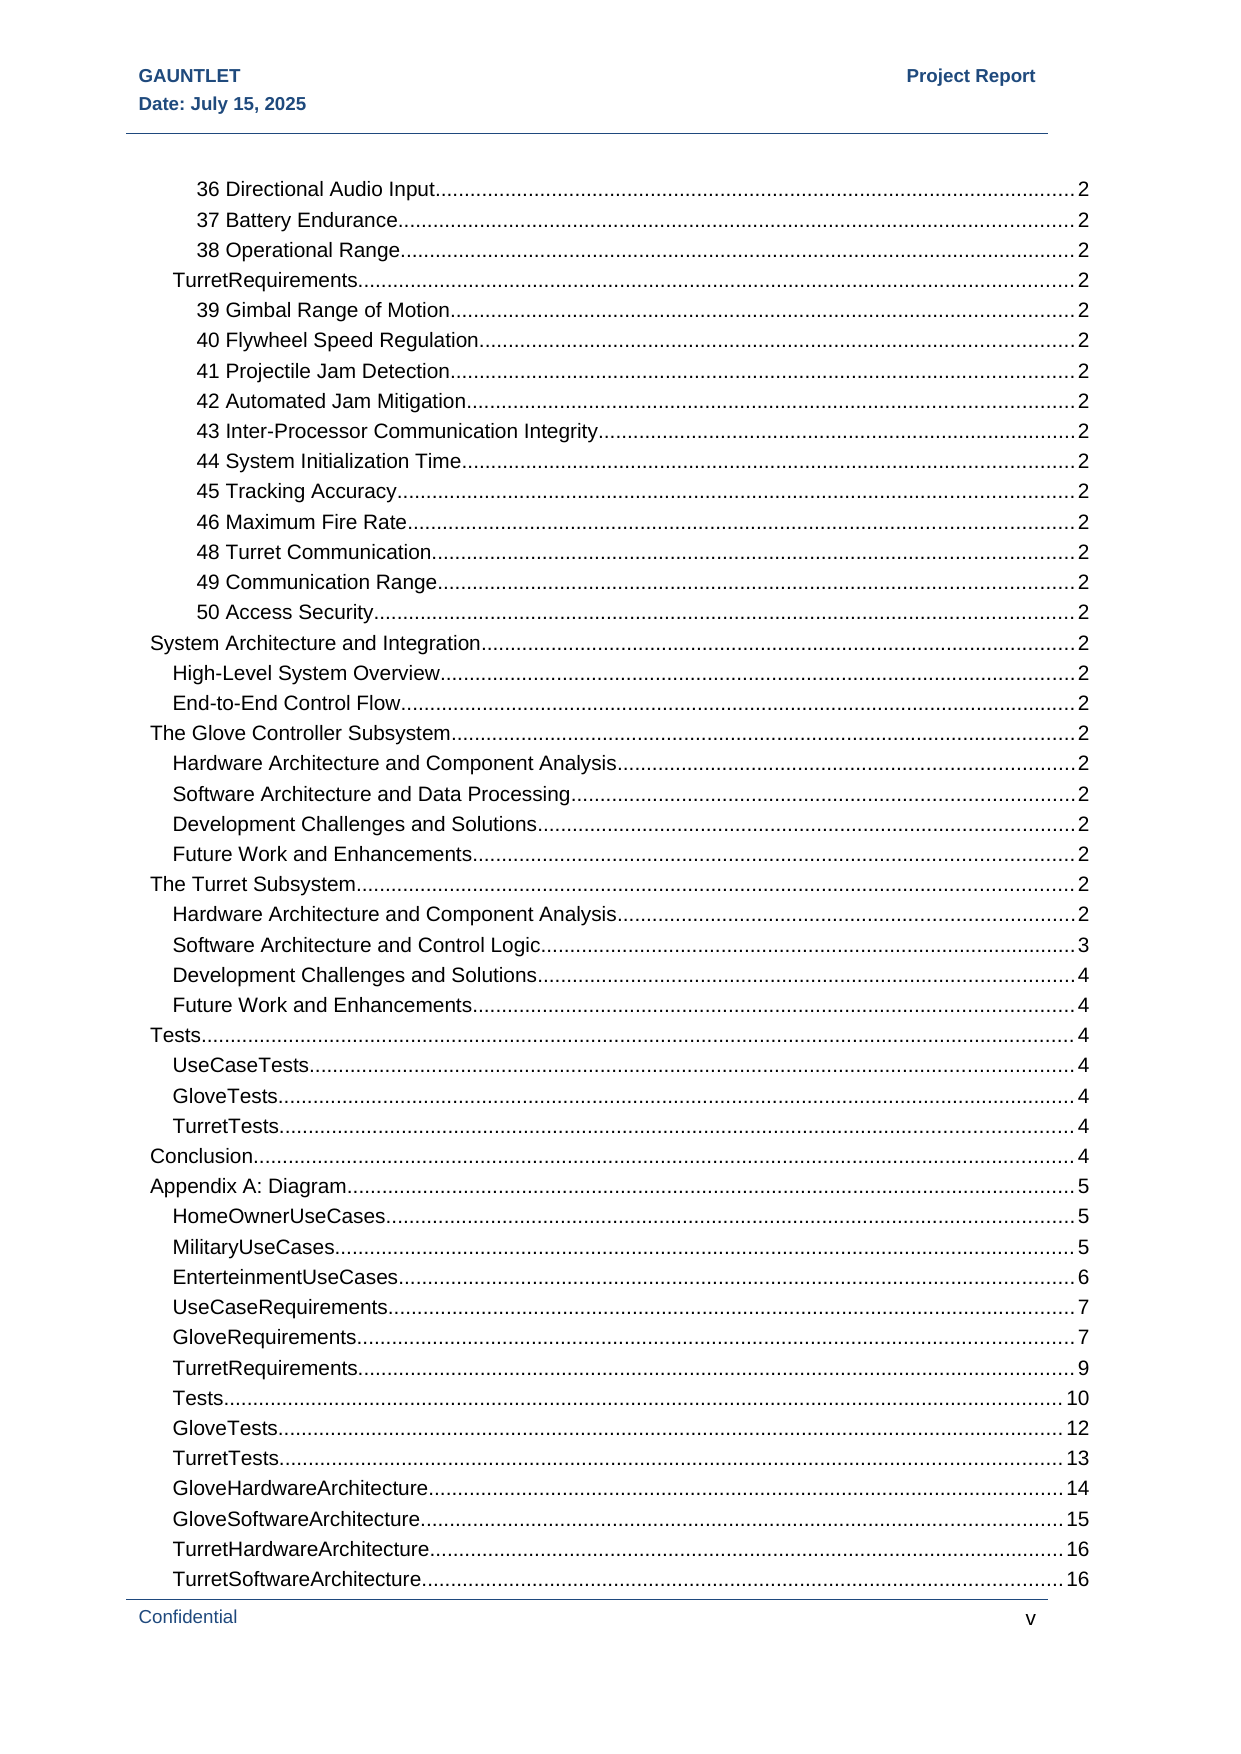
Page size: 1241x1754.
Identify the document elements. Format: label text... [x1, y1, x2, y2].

text End-to-End Control Flow 2 [172, 691, 1090, 715]
text 48 Turret Communication 2 [196, 540, 1090, 564]
text 40 Flywheel Speed Regulation 2 [196, 328, 1090, 352]
text Hardware Architecture and Component Analysis 2 [172, 902, 1090, 926]
text 44 System Initialization Time 2 [196, 449, 1090, 473]
text The Glove Controller Subsystem 2 [150, 721, 1090, 745]
text TurretTests 4 [172, 1114, 1090, 1138]
text UseCaseTests 4 [172, 1053, 1090, 1077]
text Software Architecture and Data Processing 2 [172, 781, 1090, 805]
text GloveTests 4 [172, 1083, 1090, 1107]
text 45 Tracking Accuracy 2 [196, 479, 1090, 503]
text MilitaryUseCases 5 [172, 1234, 1090, 1258]
text Tests 4 [150, 1023, 1090, 1047]
text 42 Automated Jam Mitigation 2 [196, 389, 1090, 413]
text 49 Communication Range 2 [196, 570, 1090, 594]
text Software Architecture and Control Logic 3 [172, 932, 1090, 956]
text UseCaseRequirements 7 [172, 1295, 1090, 1319]
text 39 Gimbal Range of Motion 2 [196, 298, 1090, 322]
text Appendix A: Diagram 5 [150, 1174, 1090, 1198]
text 36 Directional Audio Input 2 [196, 177, 1090, 201]
text 38 Operational Range 2 [196, 238, 1090, 262]
text Future Work and Enhancements 2 [172, 842, 1090, 866]
text 37 Battery Endurance 2 [196, 207, 1090, 231]
text 41 Projectile Jam Detection 2 [196, 358, 1090, 382]
text System Architecture and Integration 2 [150, 630, 1090, 654]
text Tests 10 [172, 1386, 1090, 1409]
text Future Work and Enhancements 4 [172, 993, 1090, 1017]
text TurretHardwareArchitecture 16 [172, 1537, 1090, 1561]
text GloveHardwareArchitecture 14 [172, 1476, 1090, 1500]
text GloveSoftwareArchitecture 15 [172, 1506, 1090, 1530]
text TurretTests 13 [172, 1446, 1090, 1470]
text GloveRequirements 7 [172, 1325, 1090, 1349]
text Hardware Architecture and Component Analysis 2 [172, 751, 1090, 775]
text 43 Inter-Processor Communication Integrity 2 [196, 419, 1090, 443]
text TurretRequirements 2 [172, 268, 1090, 292]
text 50 Access Security 2 [196, 600, 1090, 624]
text TurretRequirements 9 [172, 1355, 1090, 1379]
text EnterteinmentUseCases 6 [172, 1265, 1090, 1289]
text High-Level System Overview 2 [172, 661, 1090, 684]
text 46 Maximum Fire Rate 2 [196, 509, 1090, 533]
text Development Challenges and Solutions 4 [172, 963, 1090, 987]
text Conclusion 4 [150, 1144, 1090, 1168]
text HomeOwnerUseCases 5 [172, 1204, 1090, 1228]
text GloveTests 12 [172, 1416, 1090, 1440]
text Development Challenges and Solutions 2 [172, 812, 1090, 836]
text The Turret Subsystem 2 [150, 872, 1090, 896]
text TurretSoftwareArchitecture 16 [172, 1567, 1090, 1591]
